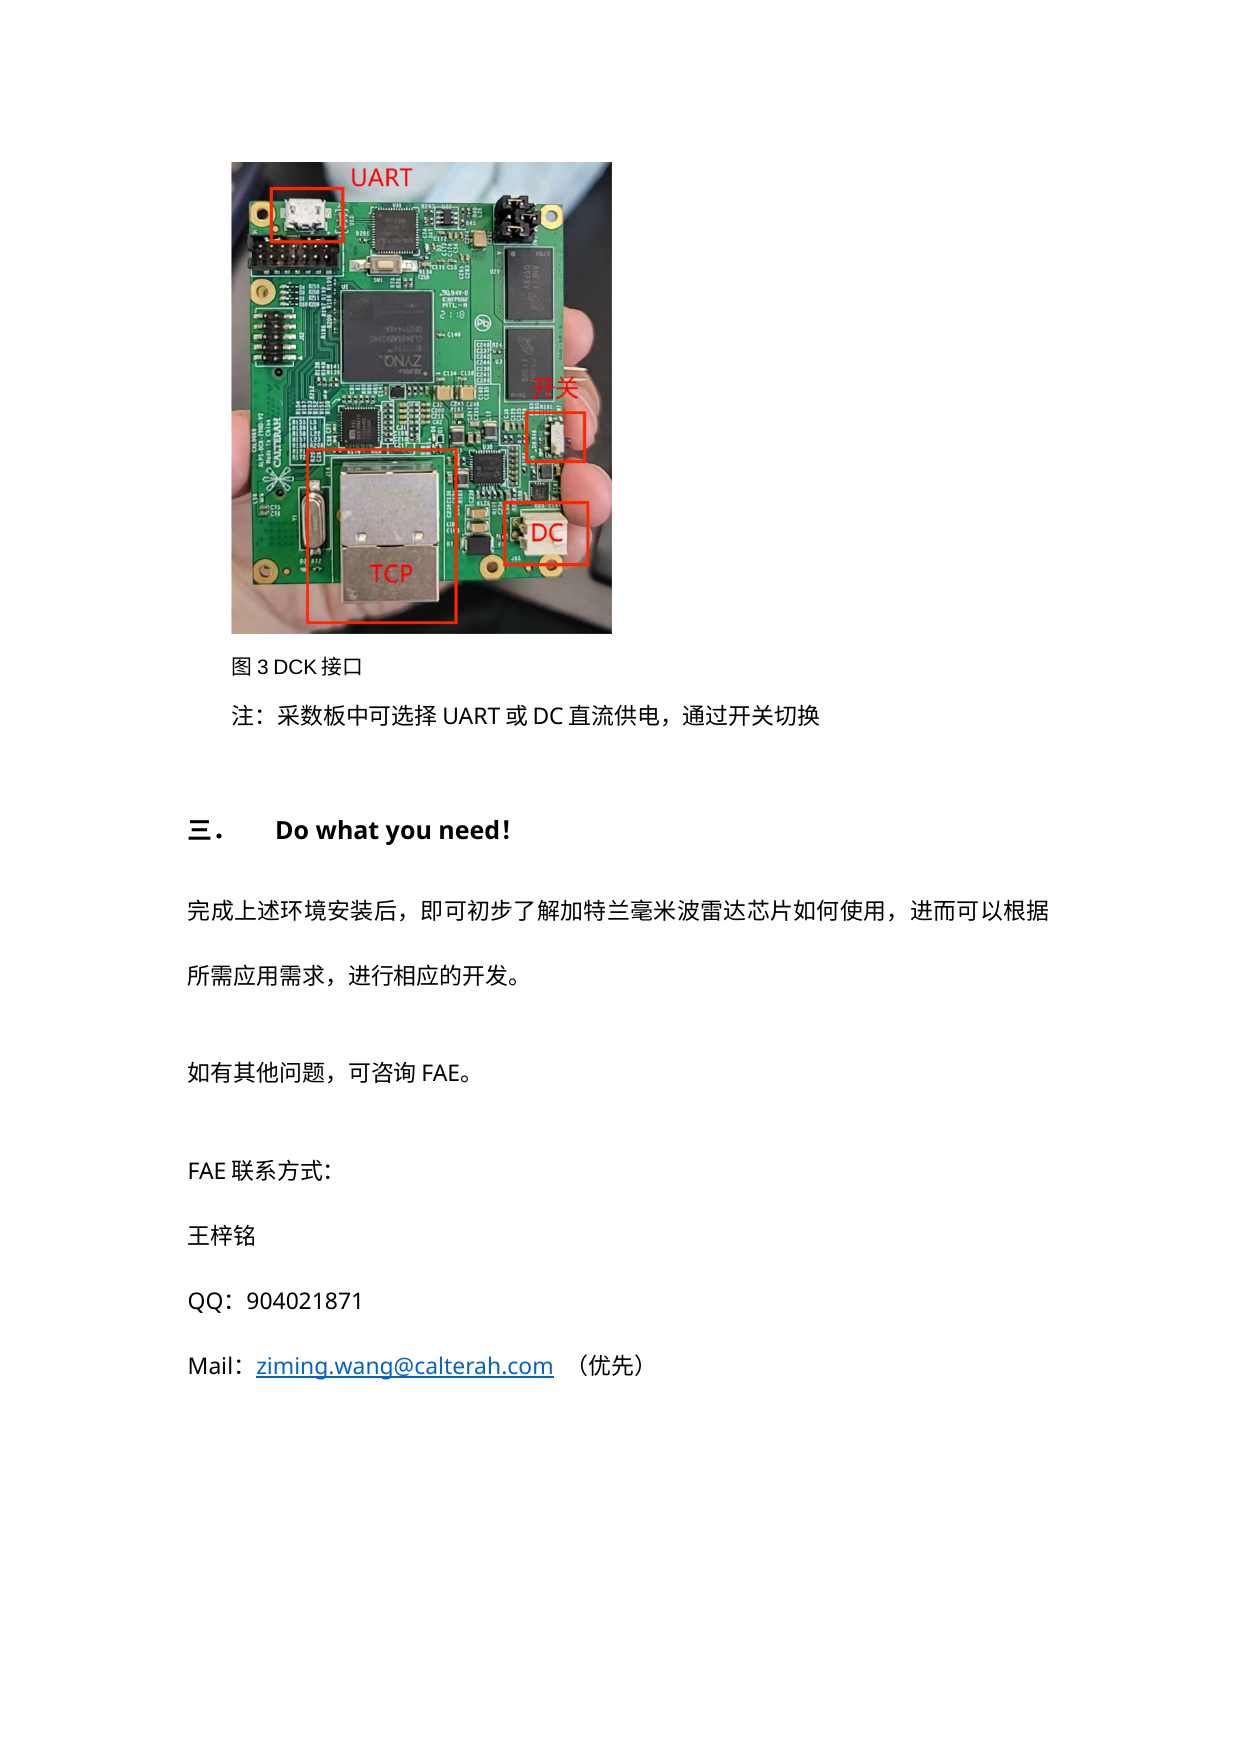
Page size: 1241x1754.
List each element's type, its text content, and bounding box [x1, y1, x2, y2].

text 图 3 DCK接口 [187, 649, 1053, 682]
list 如有其他问题，可咨询FAE。 [187, 1039, 1053, 1104]
list Do what you need！ [187, 796, 1053, 861]
list Mail：ziming.wang@calterah.com （优先） [187, 1332, 1053, 1397]
picture [231, 162, 612, 634]
list QQ：904021871 [187, 1267, 1053, 1332]
list 王梓铭 [187, 1202, 1053, 1267]
text 注：采数板中可选择UART或DC直流供电，通过开关切换 [187, 682, 1053, 747]
list 完成上述环境安装后，即可初步了解加特兰毫米波雷达芯片如何使用，进而可以根据所需应用需求，进行相应的开发。 [187, 877, 1053, 1007]
list FAE联系方式： [187, 1137, 1053, 1202]
